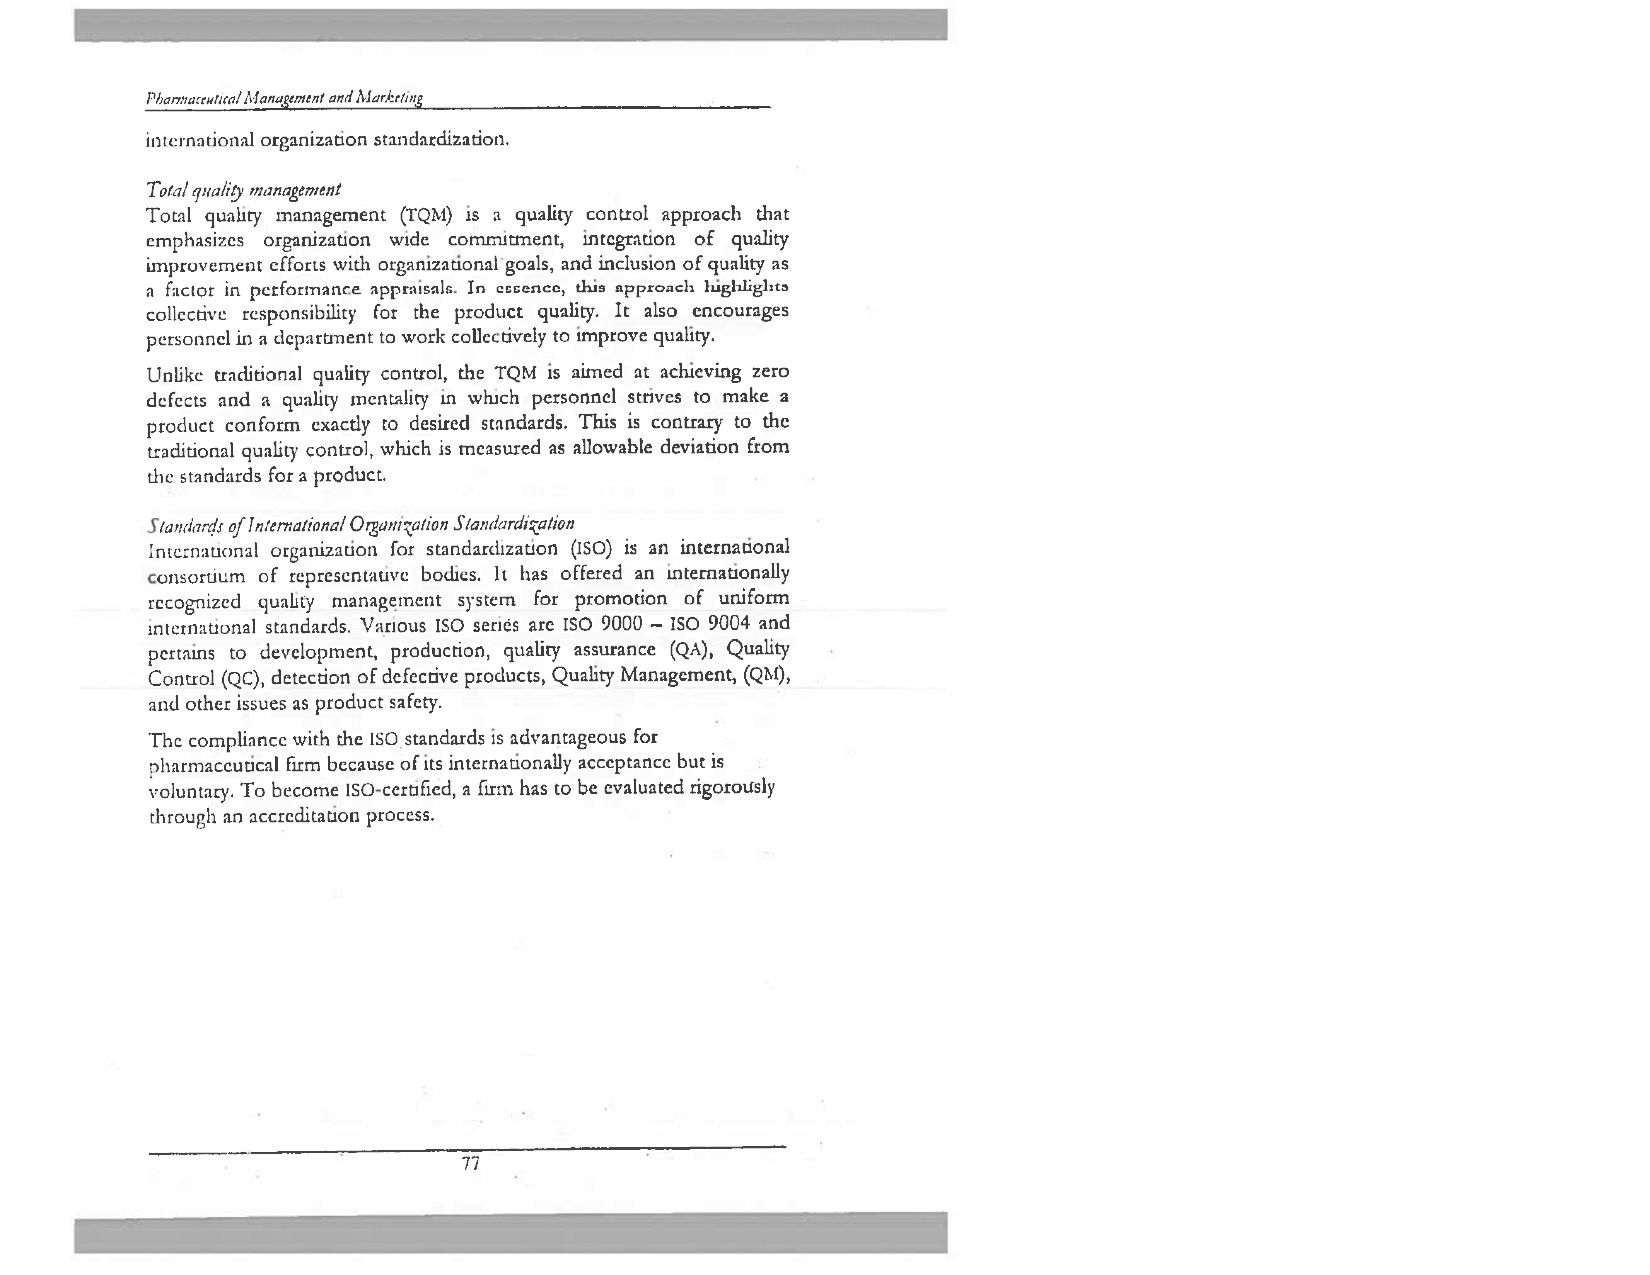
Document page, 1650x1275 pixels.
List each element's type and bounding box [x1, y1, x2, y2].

picture [70, 0, 963, 1275]
